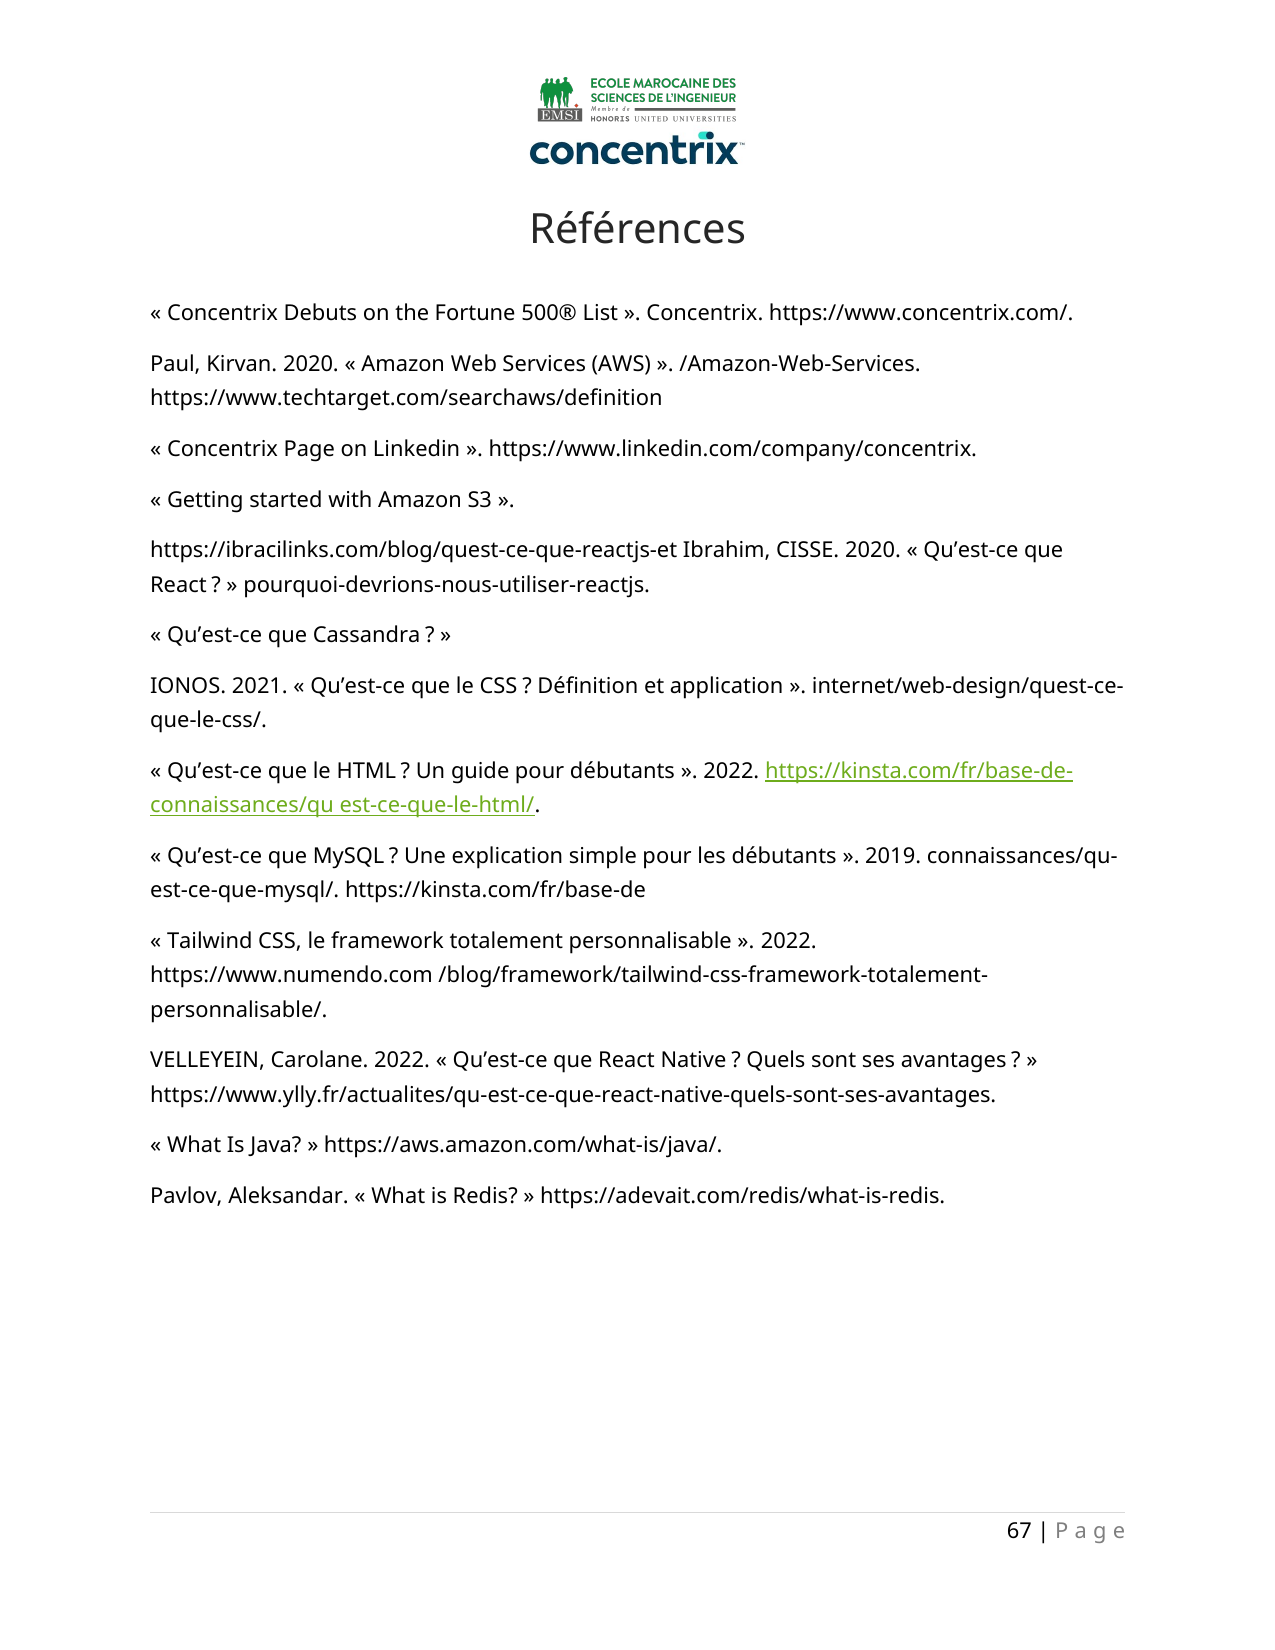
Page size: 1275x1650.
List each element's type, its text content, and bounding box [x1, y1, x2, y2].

text « Tailwind CSS, le framework totalement personnalisable ». 2022. https://www.numendo.com /blog/framework/tailwind-css-framework-totalement-personnalisable/. [150, 925, 1125, 1023]
text « Concentrix Debuts on the Fortune 500® List ». Concentrix. https://www.concentrix.com/. [150, 297, 1125, 327]
text « Qu’est-ce que Cassandra ? » [150, 619, 1125, 649]
text VELLEYEIN, Carolane. 2022. « Qu’est-ce que React Native ? Quels sont ses avantages ? » https://www.ylly.fr/actualites/qu-est-ce-que-react-native-quels-sont-ses-avantages. [150, 1044, 1125, 1108]
text « Qu’est-ce que le HTML ? Un guide pour débutants ». 2022. https://kinsta.com/fr/base-de-connaissances/qu est-ce-que-le-html/. [150, 755, 1125, 819]
text « Concentrix Page on Linkedin ». https://www.linkedin.com/company/concentrix. [150, 433, 1125, 463]
text IONOS. 2021. « Qu’est-ce que le CSS ? Définition et application ». internet/web-design/quest-ce-que-le-css/. [150, 670, 1125, 734]
text Paul, Kirvan. 2020. « Amazon Web Services (AWS) ». /Amazon-Web-Services. https://www.techtarget.com/searchaws/definition [150, 348, 1125, 412]
text « Getting started with Amazon S3 ». [150, 484, 1125, 513]
subtitle Références [150, 199, 1125, 256]
text https://ibracilinks.com/blog/quest-ce-que-reactjs-et Ibrahim, CISSE. 2020. « Qu’est-ce que React ? » pourquoi-devrions-nous-utiliser-reactjs. [150, 534, 1125, 598]
text « What Is Java? » https://aws.amazon.com/what-is/java/. [150, 1129, 1125, 1159]
picture [528, 75, 747, 170]
text Pavlov, Aleksandar. « What is Redis? » https://adevait.com/redis/what-is-redis. [150, 1180, 1125, 1210]
text « Qu’est-ce que MySQL ? Une explication simple pour les débutants ». 2019. connaissances/qu-est-ce-que-mysql/. https://kinsta.com/fr/base-de [150, 840, 1125, 904]
